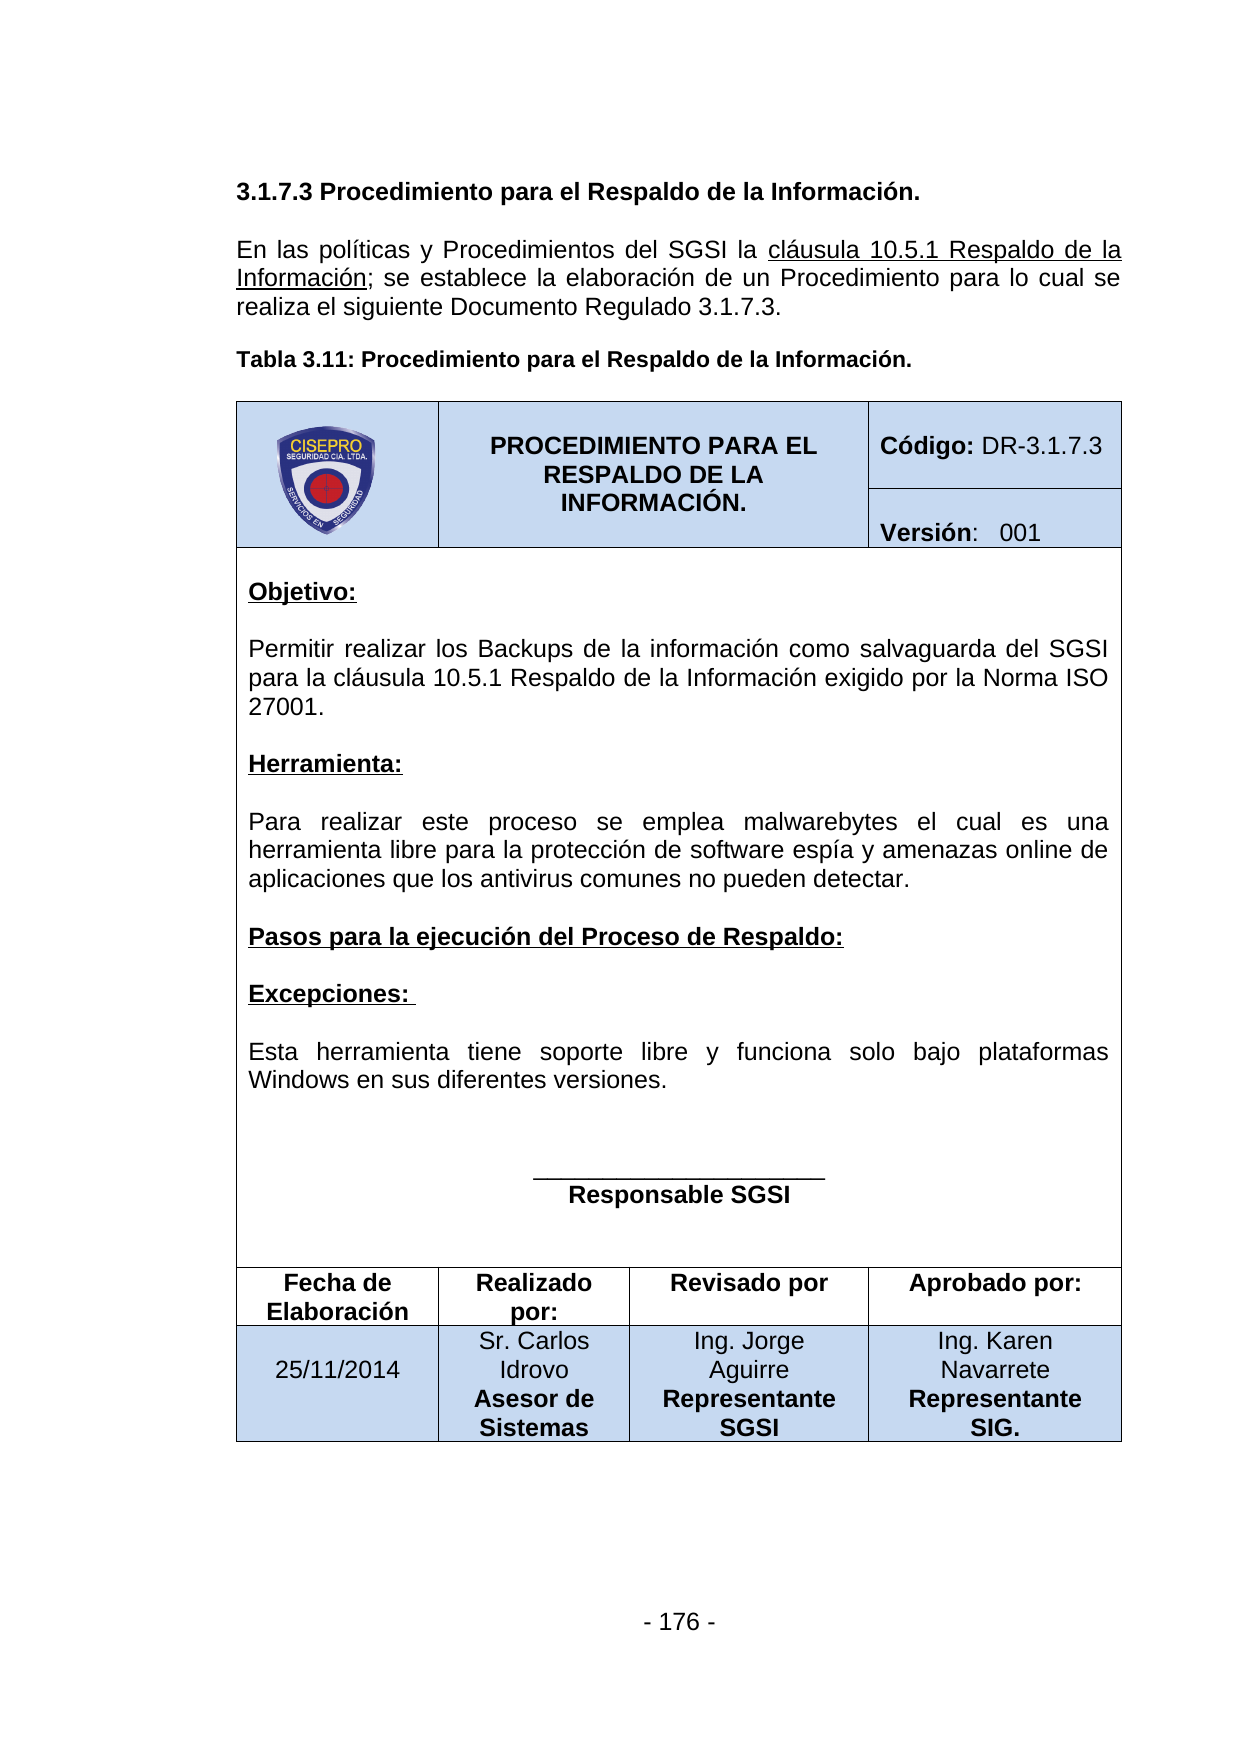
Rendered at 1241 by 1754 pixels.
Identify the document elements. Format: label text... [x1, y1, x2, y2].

table_header Código: DR-3.1.7.3 [869, 402, 1121, 488]
table_header [237, 402, 438, 547]
subtitle 3.1.7.3 Procedimiento para el Respaldo de la Información. [236, 177, 1122, 206]
table_header PROCEDIMIENTO PARA EL RESPALDO DE LA INFORMACIÓN. [439, 402, 868, 547]
table_cell Versión: 001 [869, 489, 1121, 547]
table_cell Fecha de Elaboración [237, 1268, 438, 1325]
text En las políticas y Procedimientos del SGSI la cláusula 10.5.1 Respaldo de la Información; se establece la elaboración de un Procedimiento para lo cual se realiza el siguiente Documento Regulado 3.1.7.3. [236, 235, 1122, 321]
table_cell Objetivo: Permitir realizar los Backups de la información como salvaguarda del SGSI para la cláusula 10.5.1 Respaldo de la Información exigido por la Norma ISO 27001. Herramienta: Para realizar este proceso se emplea malwarebytes el cual es una herramienta libre para la protección de software espía y amenazas online de aplicaciones que los antivirus comunes no pueden detectar. Pasos para la ejecución del Proceso de Respaldo: Excepciones: Esta herramienta tiene soporte libre y funciona solo bajo plataformas Windows en sus diferentes versiones. _____________________ Responsable SGSI [237, 548, 1121, 1267]
table_cell Sr. Carlos Idrovo Asesor de Sistemas [439, 1326, 629, 1441]
text Tabla 3.11: Procedimiento para el Respaldo de la Información. [236, 346, 1122, 372]
picture [277, 426, 378, 535]
table_cell Realizado por: [439, 1268, 629, 1325]
table_cell Aprobado por: [869, 1268, 1121, 1325]
table_cell Revisado por [630, 1268, 868, 1325]
table_cell Ing. Jorge Aguirre Representante SGSI [630, 1326, 868, 1441]
table_cell Ing. Karen Navarrete Representante SIG. [869, 1326, 1121, 1441]
table_cell 25/11/2014 [237, 1326, 438, 1441]
